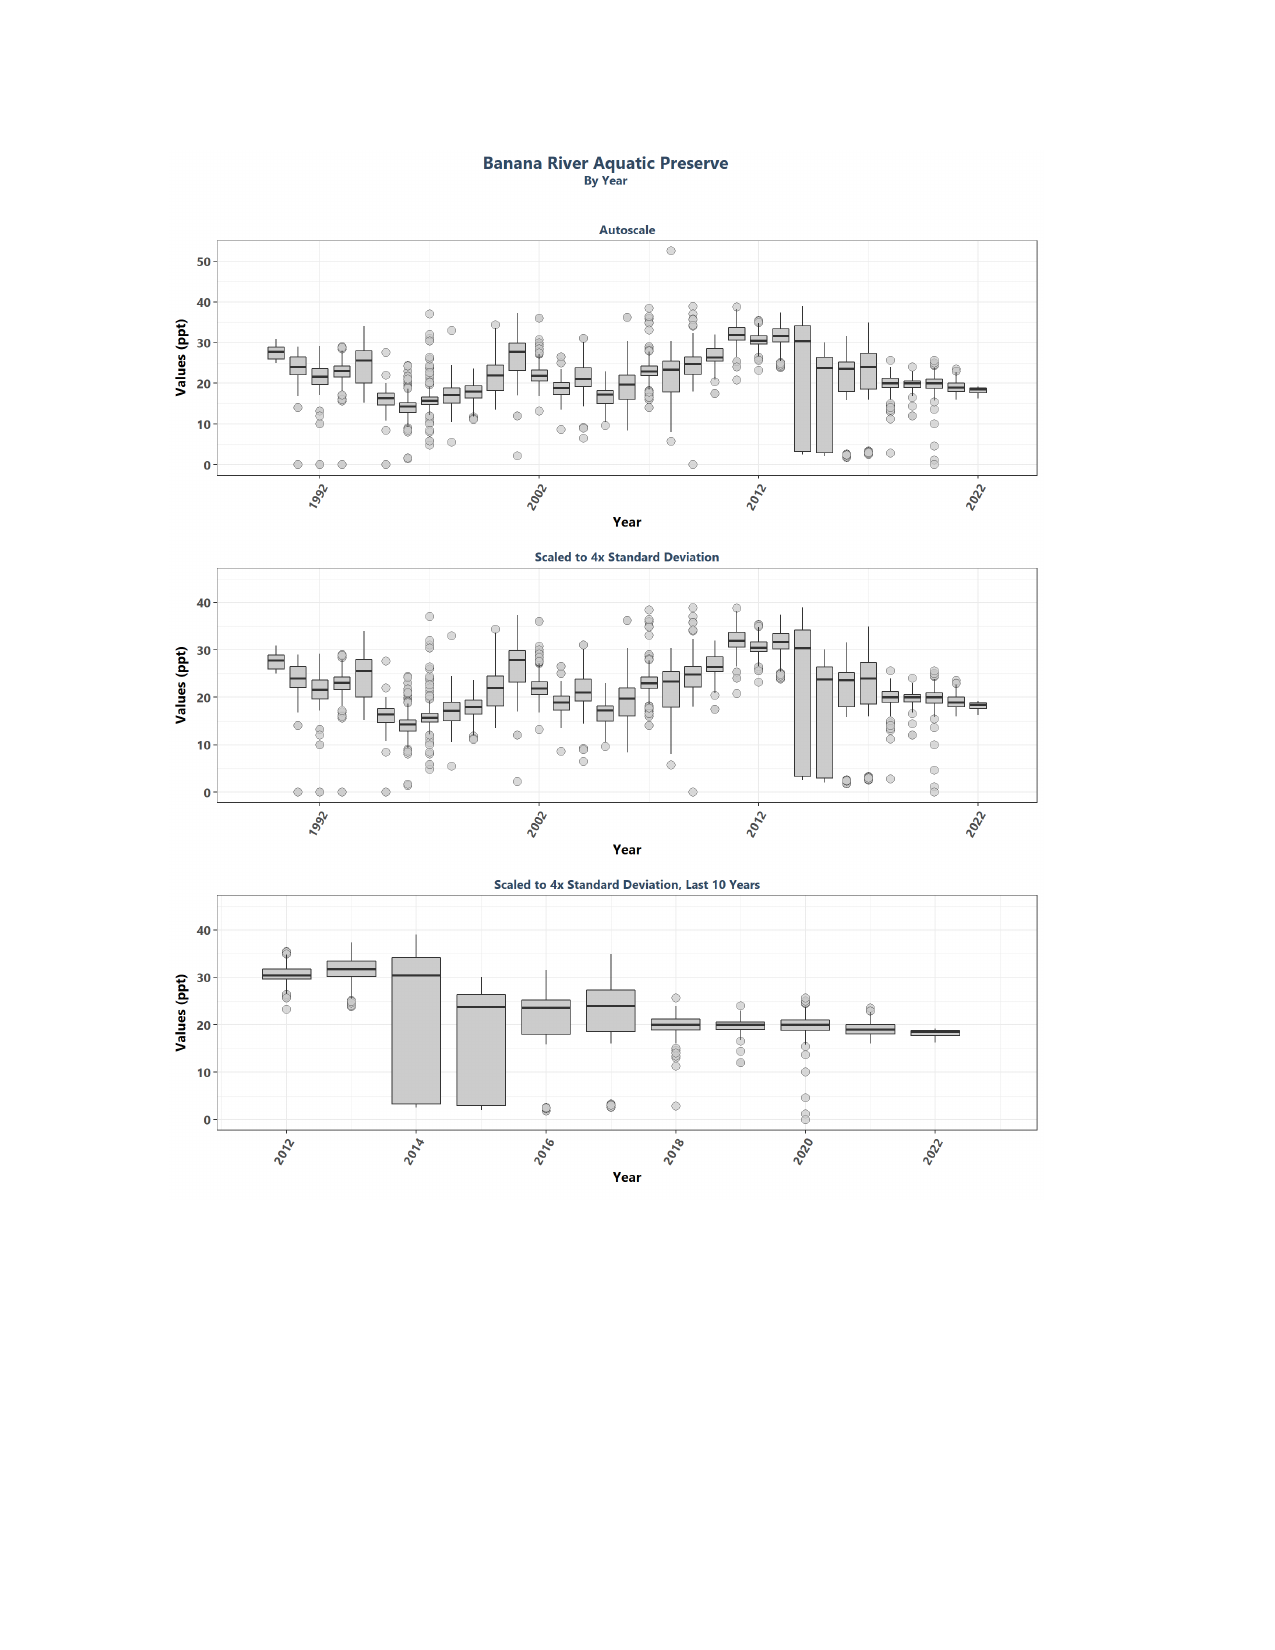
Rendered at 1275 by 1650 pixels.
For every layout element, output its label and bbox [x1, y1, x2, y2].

picture [168, 150, 1044, 1200]
